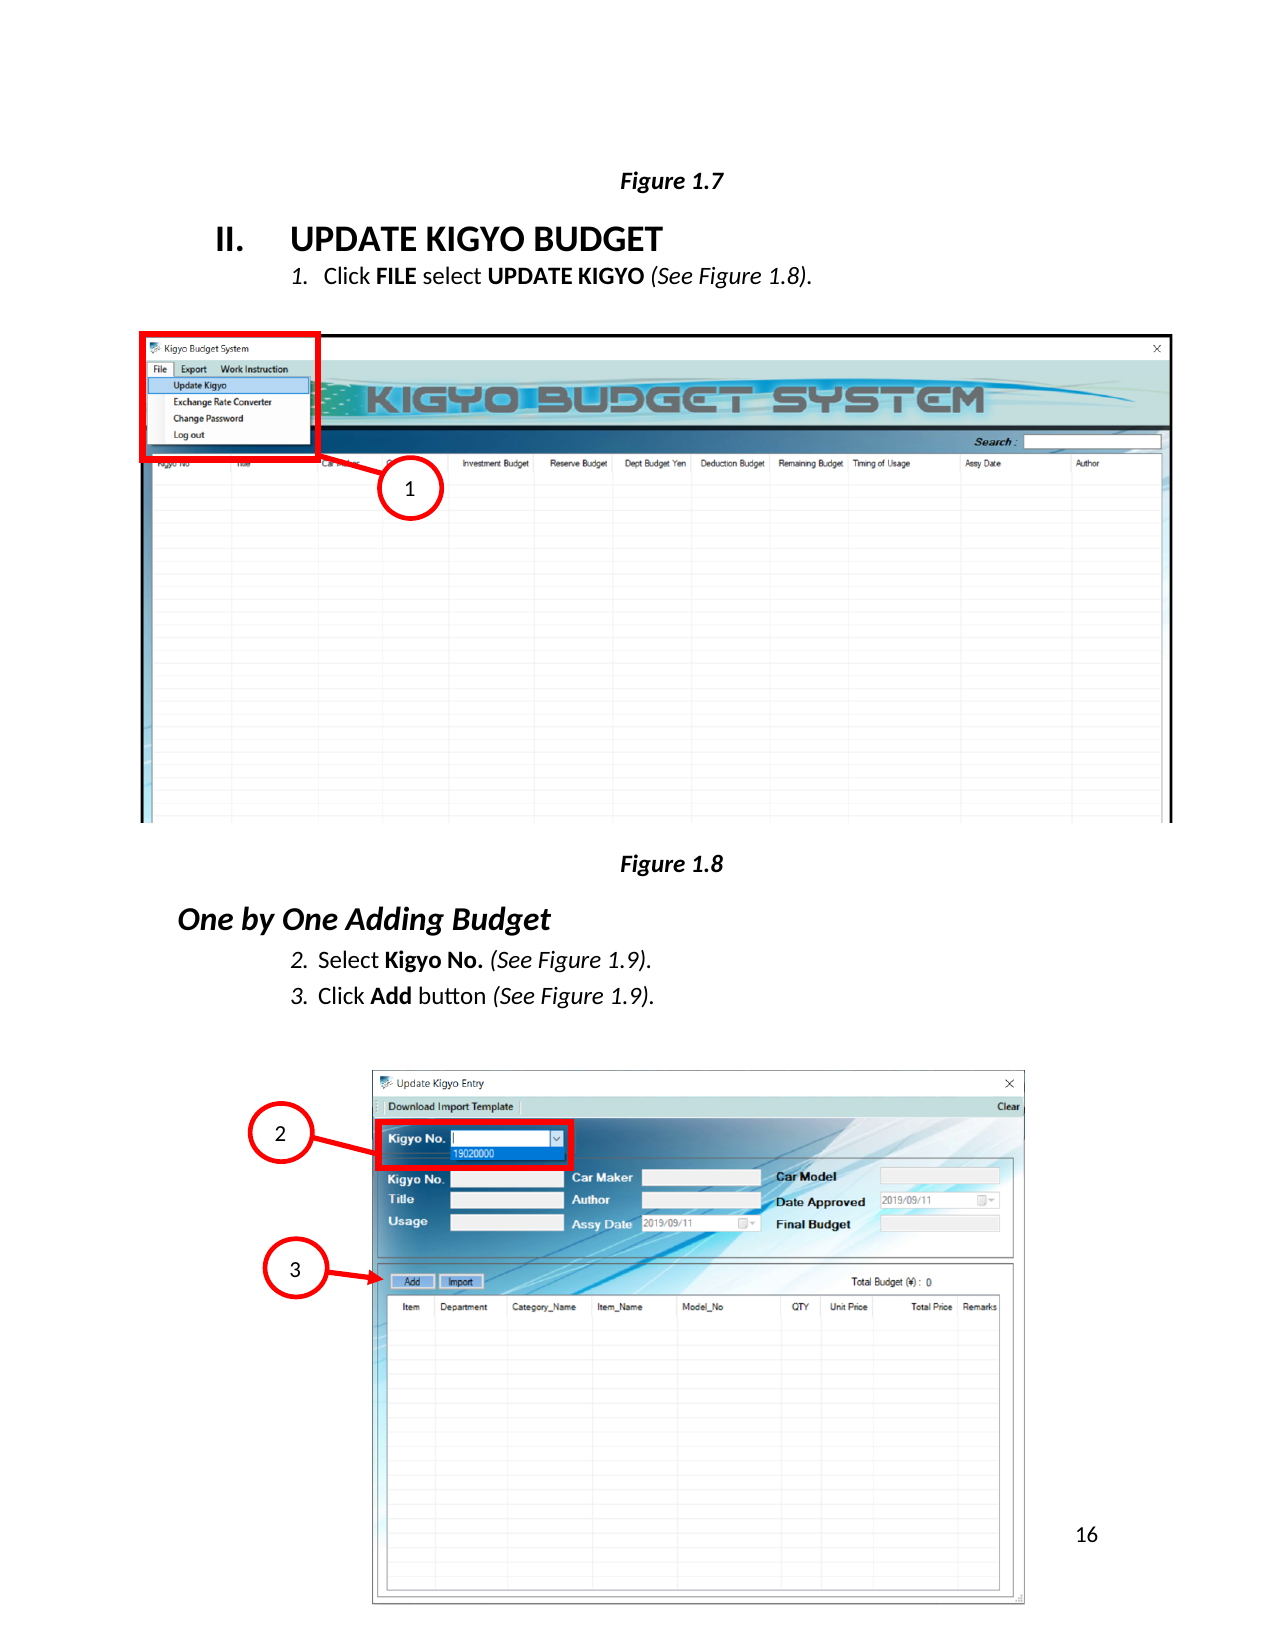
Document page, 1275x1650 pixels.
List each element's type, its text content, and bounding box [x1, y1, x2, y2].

list Click Add button (See Figure 1.9). [290, 980, 1098, 1011]
picture [382, 1125, 568, 1165]
list Click FILE select UPDATE KIGYO (See Figure 1.8). [290, 260, 1098, 291]
text Figure 1.8 [177, 848, 1098, 879]
text Figure 1.7 [177, 165, 1098, 196]
list UPDATE KIGYO BUDGET [215, 214, 1098, 260]
list Select Kigyo No. (See Figure 1.9). [290, 944, 1098, 974]
text One by One Adding Budget [177, 898, 1098, 938]
picture [140, 334, 1173, 823]
picture [372, 1070, 1025, 1605]
picture [146, 337, 315, 456]
